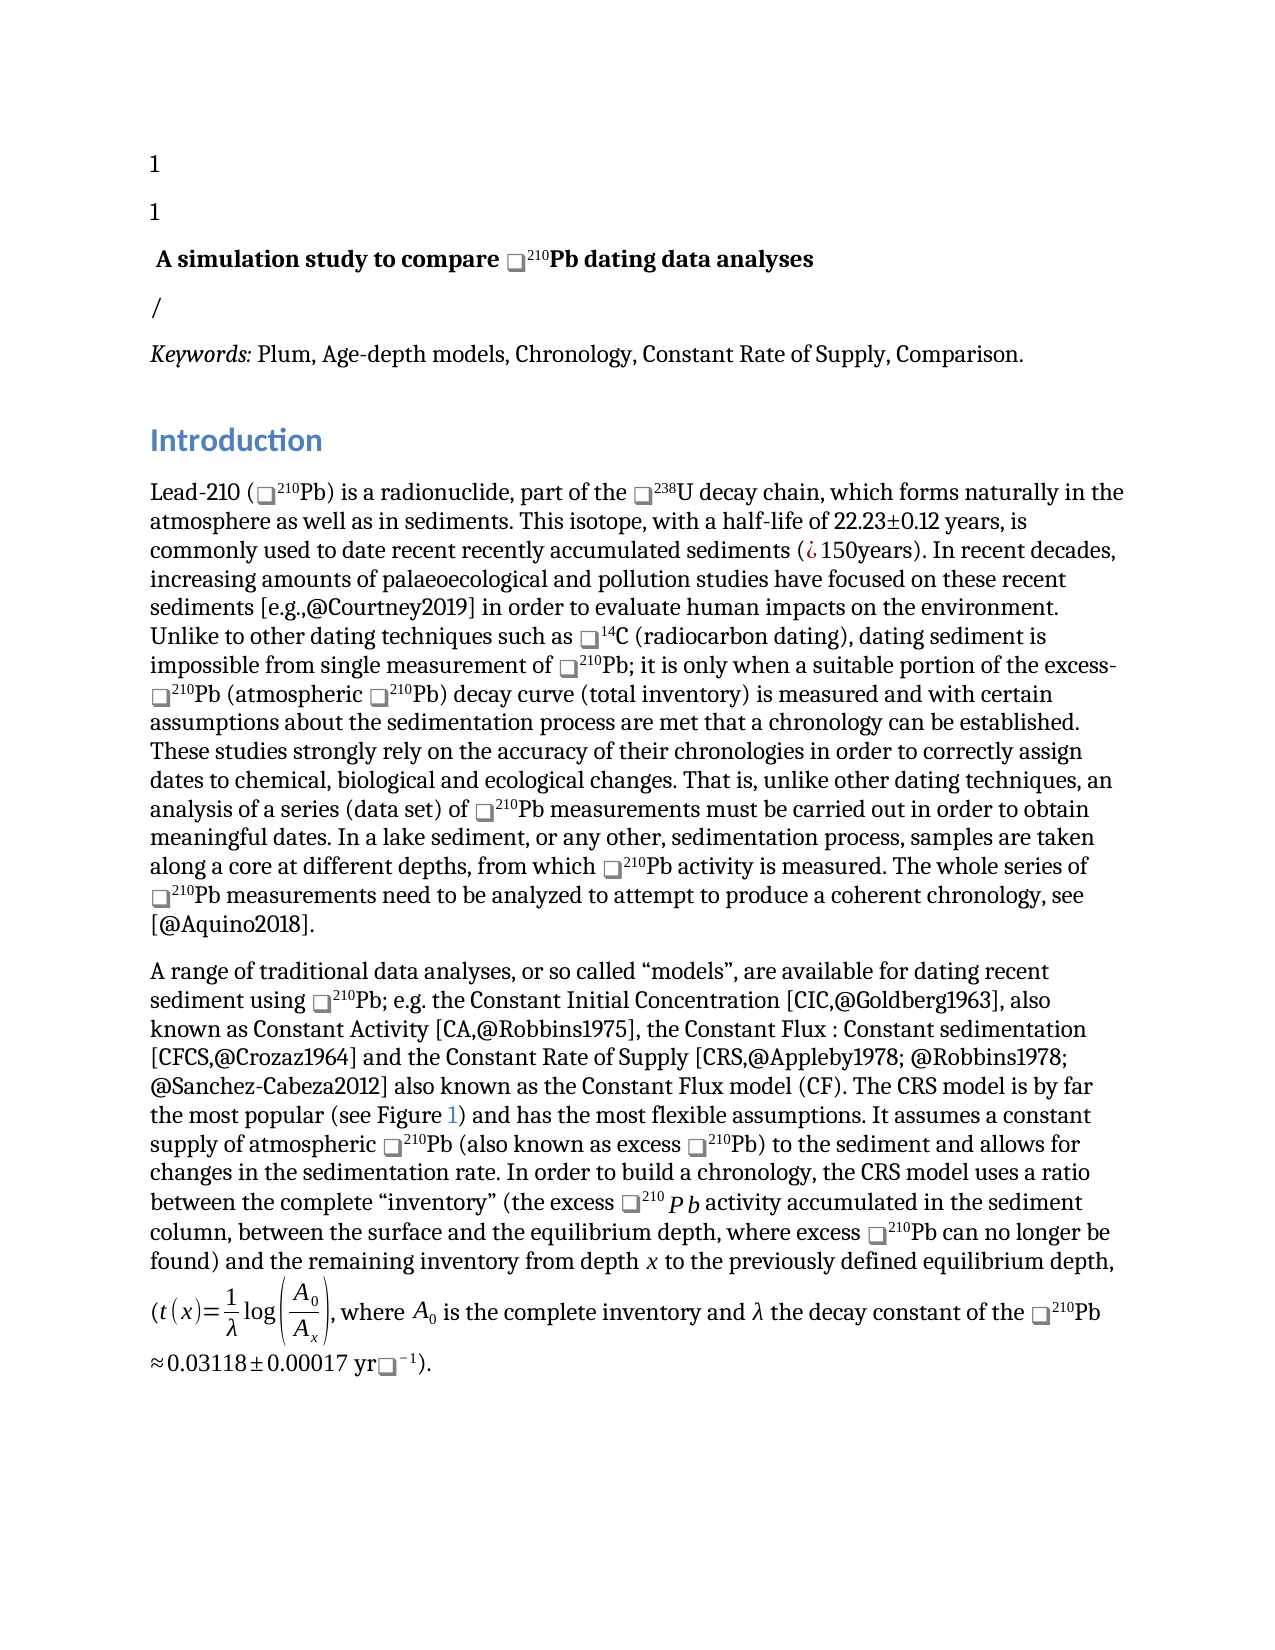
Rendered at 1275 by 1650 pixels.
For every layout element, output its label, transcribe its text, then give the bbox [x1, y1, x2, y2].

text Keywords: Plum, Age-depth models, Chronology, Constant Rate of Supply, Comparison. [150, 340, 1125, 369]
text A simulation study to compare Pb dating data analyses [150, 245, 1125, 274]
subtitle Introduction [150, 419, 1125, 459]
text 1 [150, 197, 1125, 226]
text Lead-210 (Pb) is a radionuclide, part of the U decay chain, which forms naturally in the atmosphere as well as in sediments. This isotope, with a half-life of 22.230.12 years, is commonly used to date recent recently accumulated sediments (years). In recent decades, increasing amounts of palaeoecological and pollution studies have focused on these recent sediments [e.g.,@Courtney2019] in order to evaluate human impacts on the environment. Unlike to other dating techniques such as C (radiocarbon dating), dating sediment is impossible from single measurement of Pb; it is only when a suitable portion of the excess-Pb (atmospheric Pb) decay curve (total inventory) is measured and with certain assumptions about the sedimentation process are met that a chronology can be established. These studies strongly rely on the accuracy of their chronologies in order to correctly assign dates to chemical, biological and ecological changes. That is, unlike other dating techniques, an analysis of a series (data set) of Pb measurements must be carried out in order to obtain meaningful dates. In a lake sediment, or any other, sedimentation process, samples are taken along a core at different depths, from which Pb activity is measured. The whole series of Pb measurements need to be analyzed to attempt to produce a coherent chronology, see [@Aquino2018]. [150, 478, 1125, 938]
text 1 [150, 150, 1125, 179]
text / [150, 292, 1125, 321]
text A range of traditional data analyses, or so called “models”, are available for dating recent sediment using Pb; e.g. the Constant Initial Concentration [CIC,@Goldberg1963], also known as Constant Activity [CA,@Robbins1975], the Constant Flux : Constant sedimentation [CFCS,@Crozaz1964] and the Constant Rate of Supply [CRS,@Appleby1978; @Robbins1978; @Sanchez-Cabeza2012] also known as the Constant Flux model (CF). The CRS model is by far the most popular (see Figure 1) and has the most flexible assumptions. It assumes a constant supply of atmospheric Pb (also known as excess Pb) to the sediment and allows for changes in the sedimentation rate. In order to build a chronology, the CRS model uses a ratio between the complete “inventory” (the excess activity accumulated in the sediment column, between the surface and the equilibrium depth, where excess Pb can no longer be found) and the remaining inventory from depth to the previously defined equilibrium depth, (, where is the complete inventory and the decay constant of the Pb yr). [150, 957, 1125, 1378]
